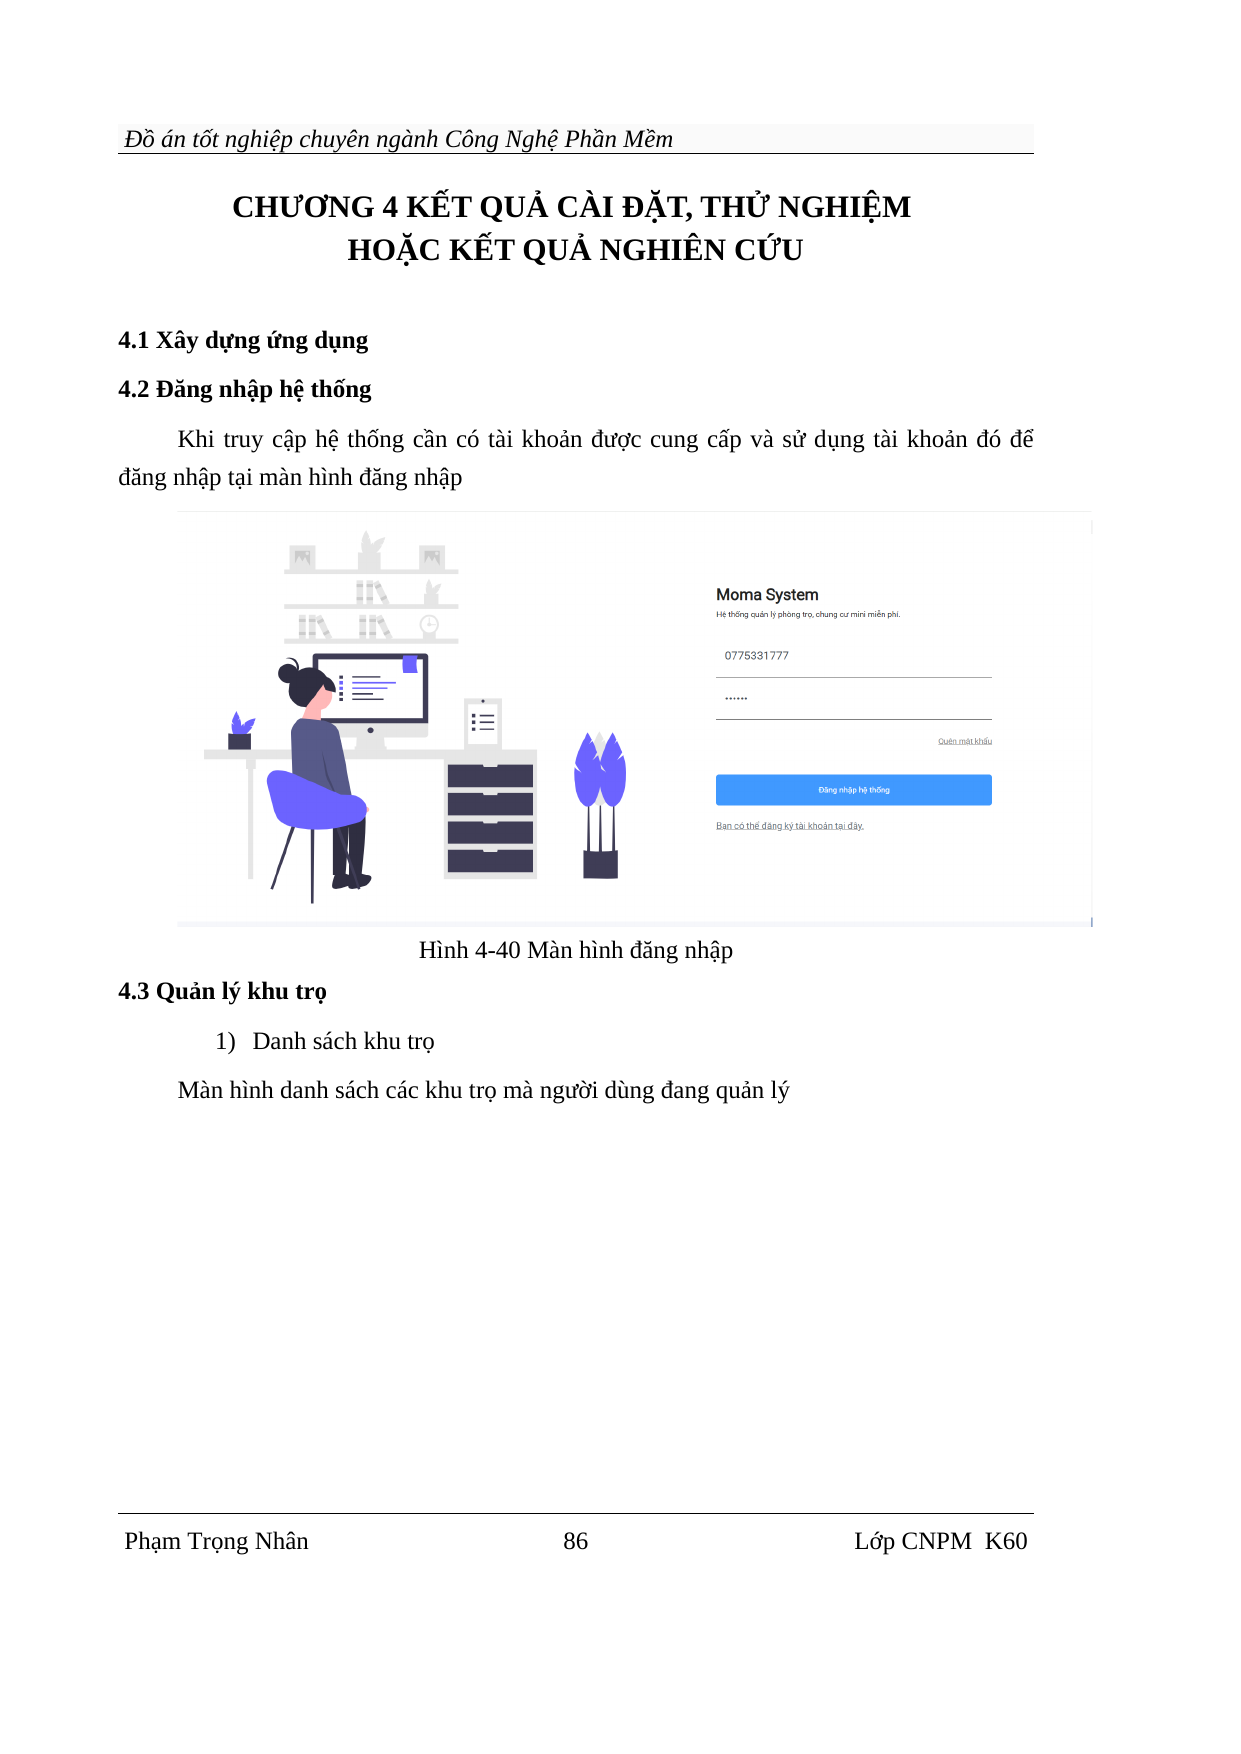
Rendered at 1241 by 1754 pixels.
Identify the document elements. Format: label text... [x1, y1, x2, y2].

subtitle Xây dựng ứng dụng [118, 325, 1033, 353]
list Danh sách khu trọ [215, 1026, 1033, 1054]
text Khi truy cập hệ thống cần có tài khoản được cung cấp và sử dụng tài khoản đó để đăng nhập tại màn hình đăng nhập [118, 424, 1033, 490]
subtitle Đăng nhập hệ thống [118, 374, 1033, 403]
picture [177, 511, 1093, 927]
subtitle KẾT QUẢ CÀI ĐẶT, THỬ NGHIỆM HOẶC KẾT QUẢ NGHIÊN CỨU [118, 188, 1033, 267]
subtitle Quản lý khu trọ [118, 976, 1033, 1005]
text Màn hình danh sách các khu trọ mà người dùng đang quản lý [118, 1076, 1033, 1104]
